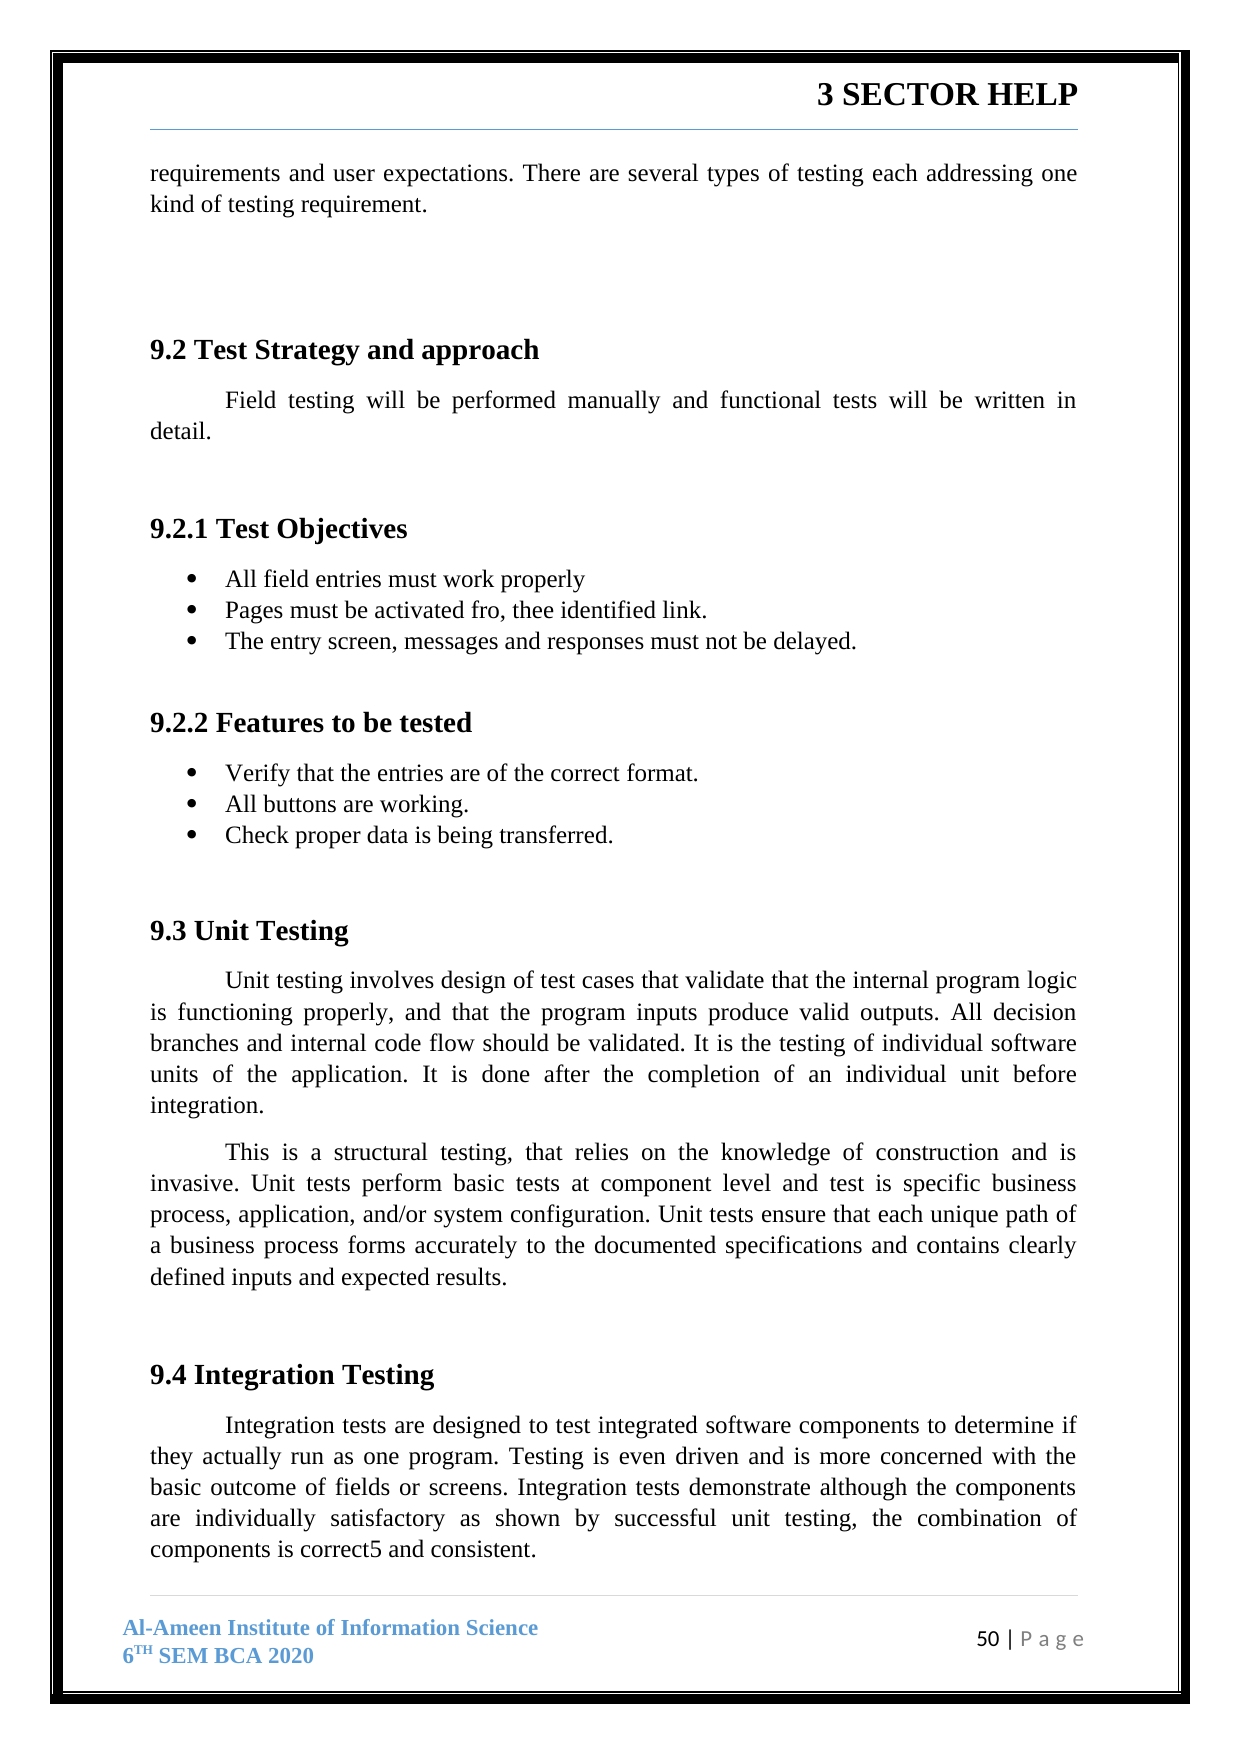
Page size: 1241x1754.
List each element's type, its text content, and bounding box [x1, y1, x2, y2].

list Check proper data is being transferred. [187, 820, 1078, 849]
list All buttons are working. [187, 789, 1078, 818]
text 9.2.1 Test Objectives [150, 511, 1078, 545]
text 9.2.2 Features to be tested [150, 705, 1078, 738]
list Pages must be activated fro, thee identified link. [187, 595, 1078, 624]
text Integration tests are designed to test integrated software components to determine if they actually run as one program. Testing is even driven and is more concerned with the basic outcome of fields or screens. Integration tests demonstrate although the components are individually satisfactory as shown by successful unit testing, the combination of components is correct5 and consistent. [150, 1410, 1078, 1563]
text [150, 158, 1078, 218]
text This is a structural testing, that relies on the knowledge of construction and is invasive. Unit tests perform basic tests at component level and test is specific business process, application, and/or system configuration. Unit tests ensure that each unique path of a business process forms accurately to the documented specifications and contains clearly defined inputs and expected results. [150, 1137, 1078, 1290]
list Verify that the entries are of the correct format. [187, 758, 1078, 787]
text 9.2 Test Strategy and approach [150, 332, 1078, 366]
text Unit testing involves design of test cases that validate that the internal program logic is functioning properly, and that the program inputs produce valid outputs. All decision branches and internal code flow should be validated. It is the testing of individual software units of the application. It is done after the completion of an individual unit before integration. [150, 966, 1078, 1118]
list The entry screen, messages and responses must not be delayed. [187, 626, 1078, 655]
list All field entries must work properly [187, 564, 1078, 593]
text 9.3 Unit Testing [150, 913, 1078, 946]
text Field testing will be performed manually and functional tests will be written in detail. [150, 385, 1078, 445]
text 9.4 Integration Testing [150, 1357, 1078, 1391]
